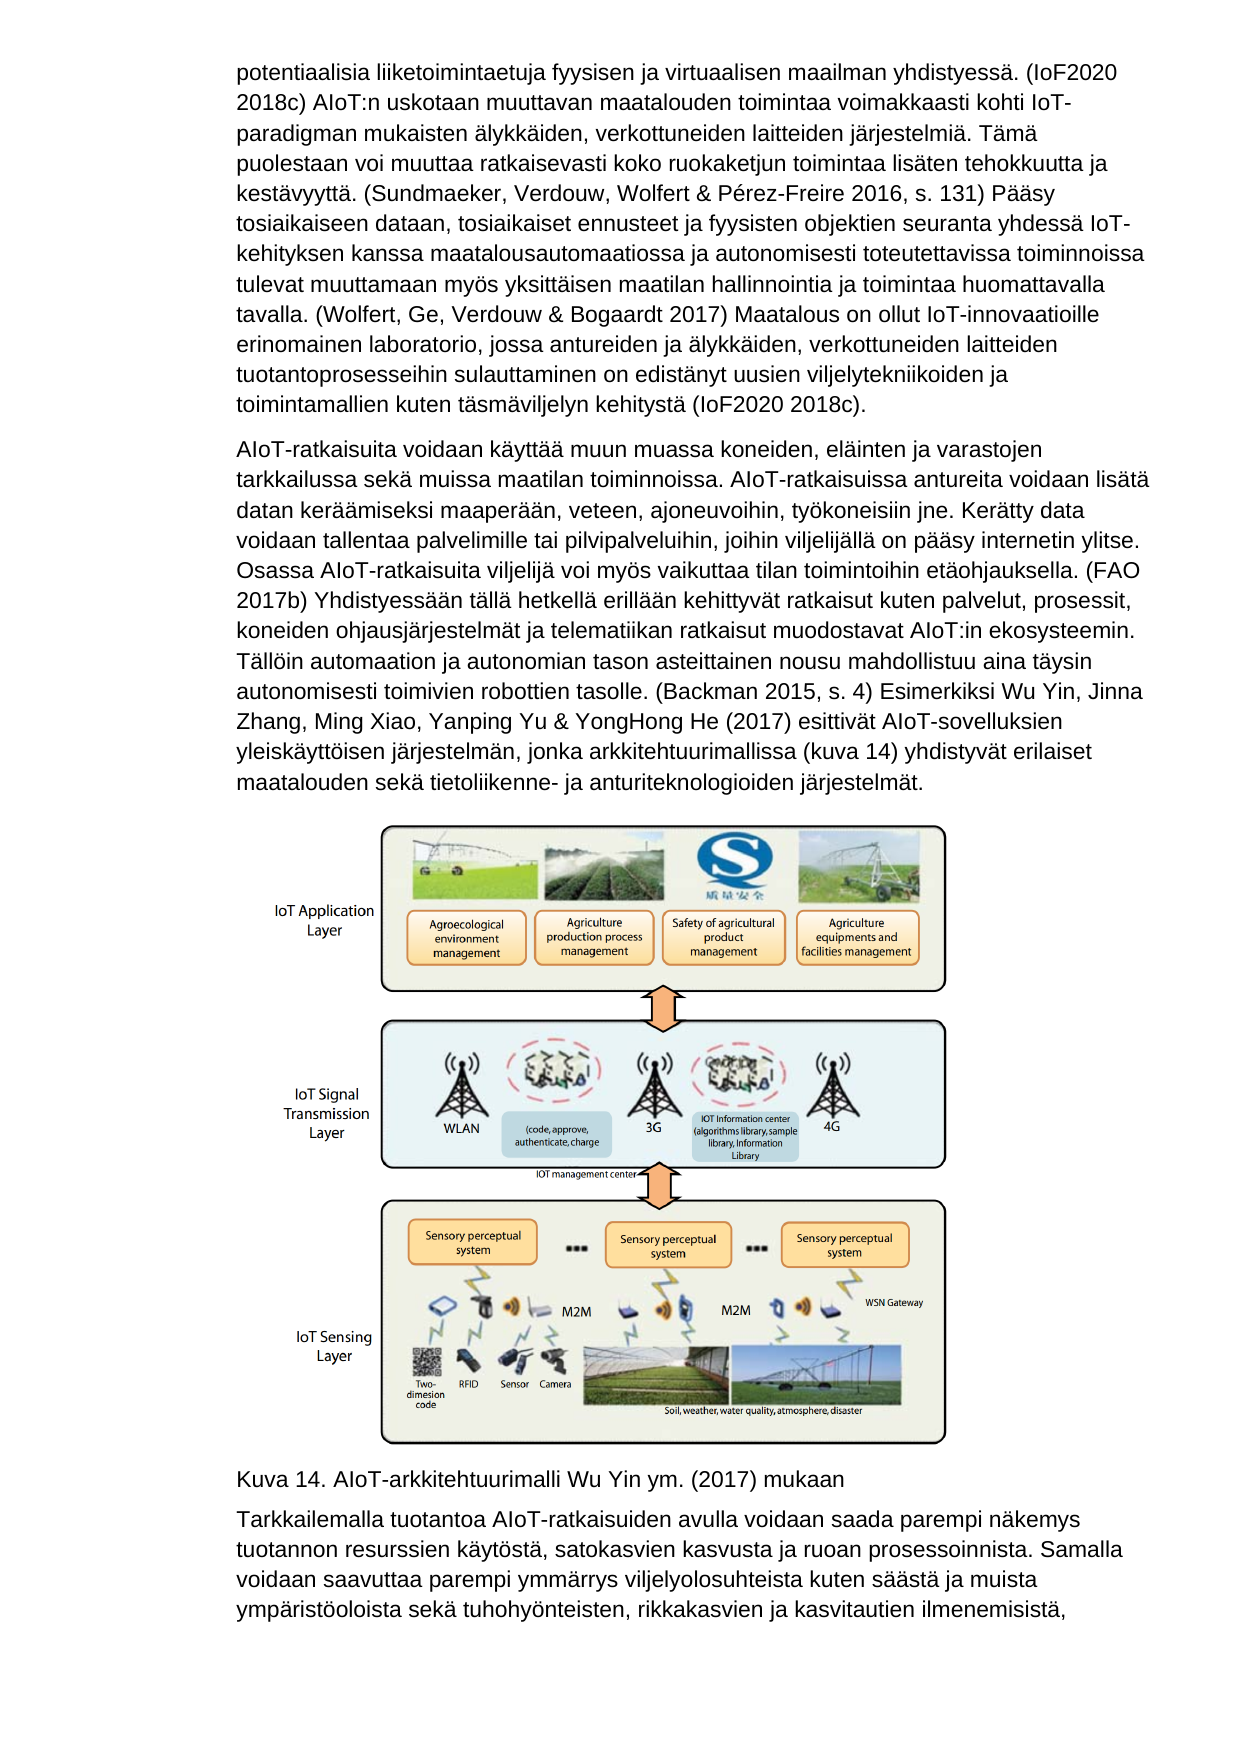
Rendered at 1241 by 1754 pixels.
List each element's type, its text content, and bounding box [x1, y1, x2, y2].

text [236, 59, 1152, 418]
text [236, 1506, 1152, 1623]
text AIoT-ratkaisuita voidaan käyttää muun muassa koneiden, eläinten ja varastojen tarkkailussa sekä muissa maatilan toiminnoissa. AIoT-ratkaisuissa antureita voidaan lisätä datan keräämiseksi maaperään, veteen, ajoneuvoihin, työkoneisiin jne. Kerätty data voidaan tallentaa palvelimille tai pilvipalveluihin, joihin viljelijällä on pääsy internetin ylitse. Osassa AIoT-ratkaisuita viljelijä voi myös vaikuttaa tilan toimintoihin etäohjauksella. (FAO 2017b) Yhdistyessään tällä hetkellä erillään kehittyvät ratkaisut kuten palvelut, prosessit, koneiden ohjausjärjestelmät ja telematiikan ratkaisut muodostavat AIoT:in ekosysteemin. Tällöin automaation ja autonomian tason asteittainen nousu mahdollistuu aina täysin autonomisesti toimivien robottien tasolle. (Backman 2015, s. 4) Esimerkiksi Wu Yin, Jinna Zhang, Ming Xiao, Yanping Yu & YongHong He (2017) esittivät AIoT-sovelluksien yleiskäyttöisen järjestelmän, jonka arkkitehtuurimallissa (kuva 14) yhdistyvät erilaiset maatalouden sekä tietoliikenne- ja anturiteknologioiden järjestelmät. [236, 436, 1152, 795]
picture [255, 813, 964, 1453]
